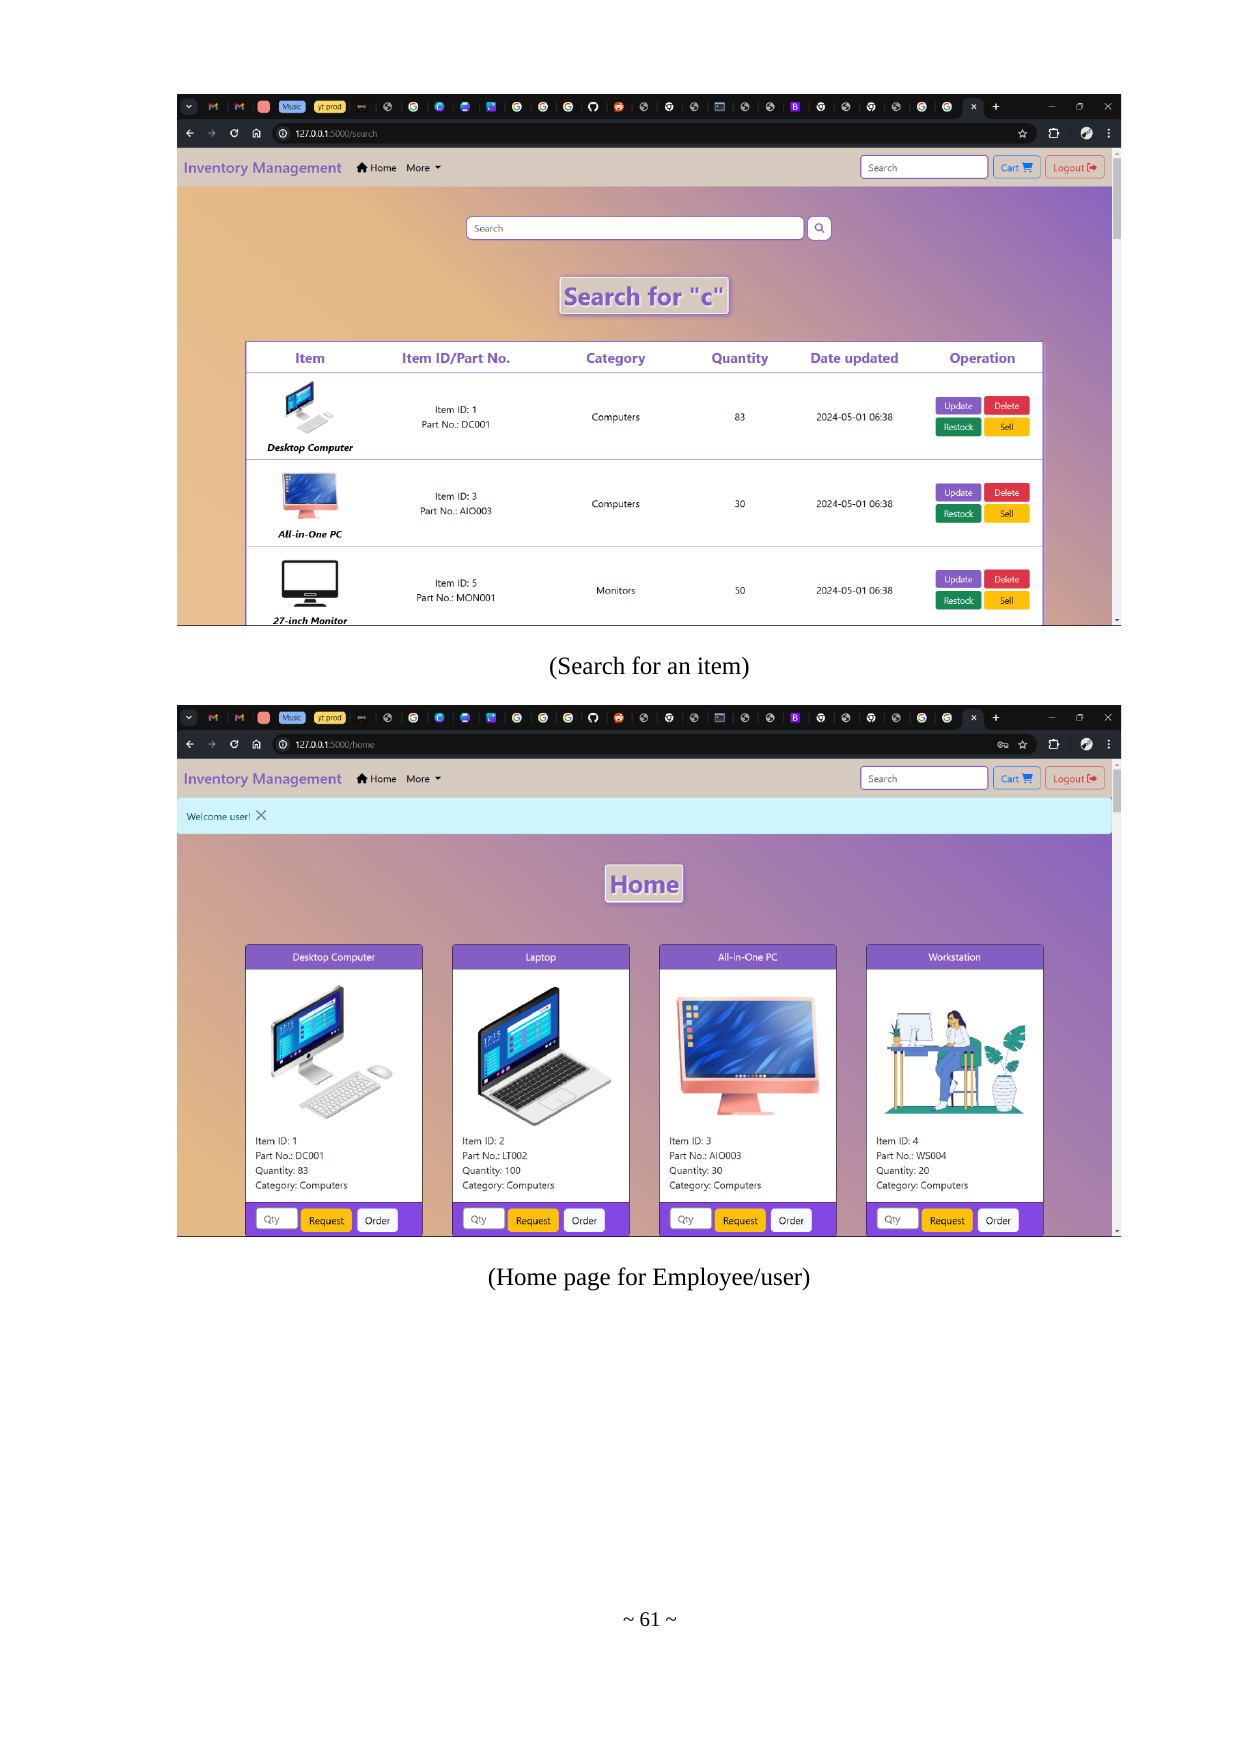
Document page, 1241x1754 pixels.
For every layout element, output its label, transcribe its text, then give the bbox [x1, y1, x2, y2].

picture [177, 94, 1122, 626]
picture [177, 705, 1122, 1237]
text (Home page for Employee/user) [176, 1262, 1122, 1291]
text (Search for an item) [176, 651, 1122, 680]
